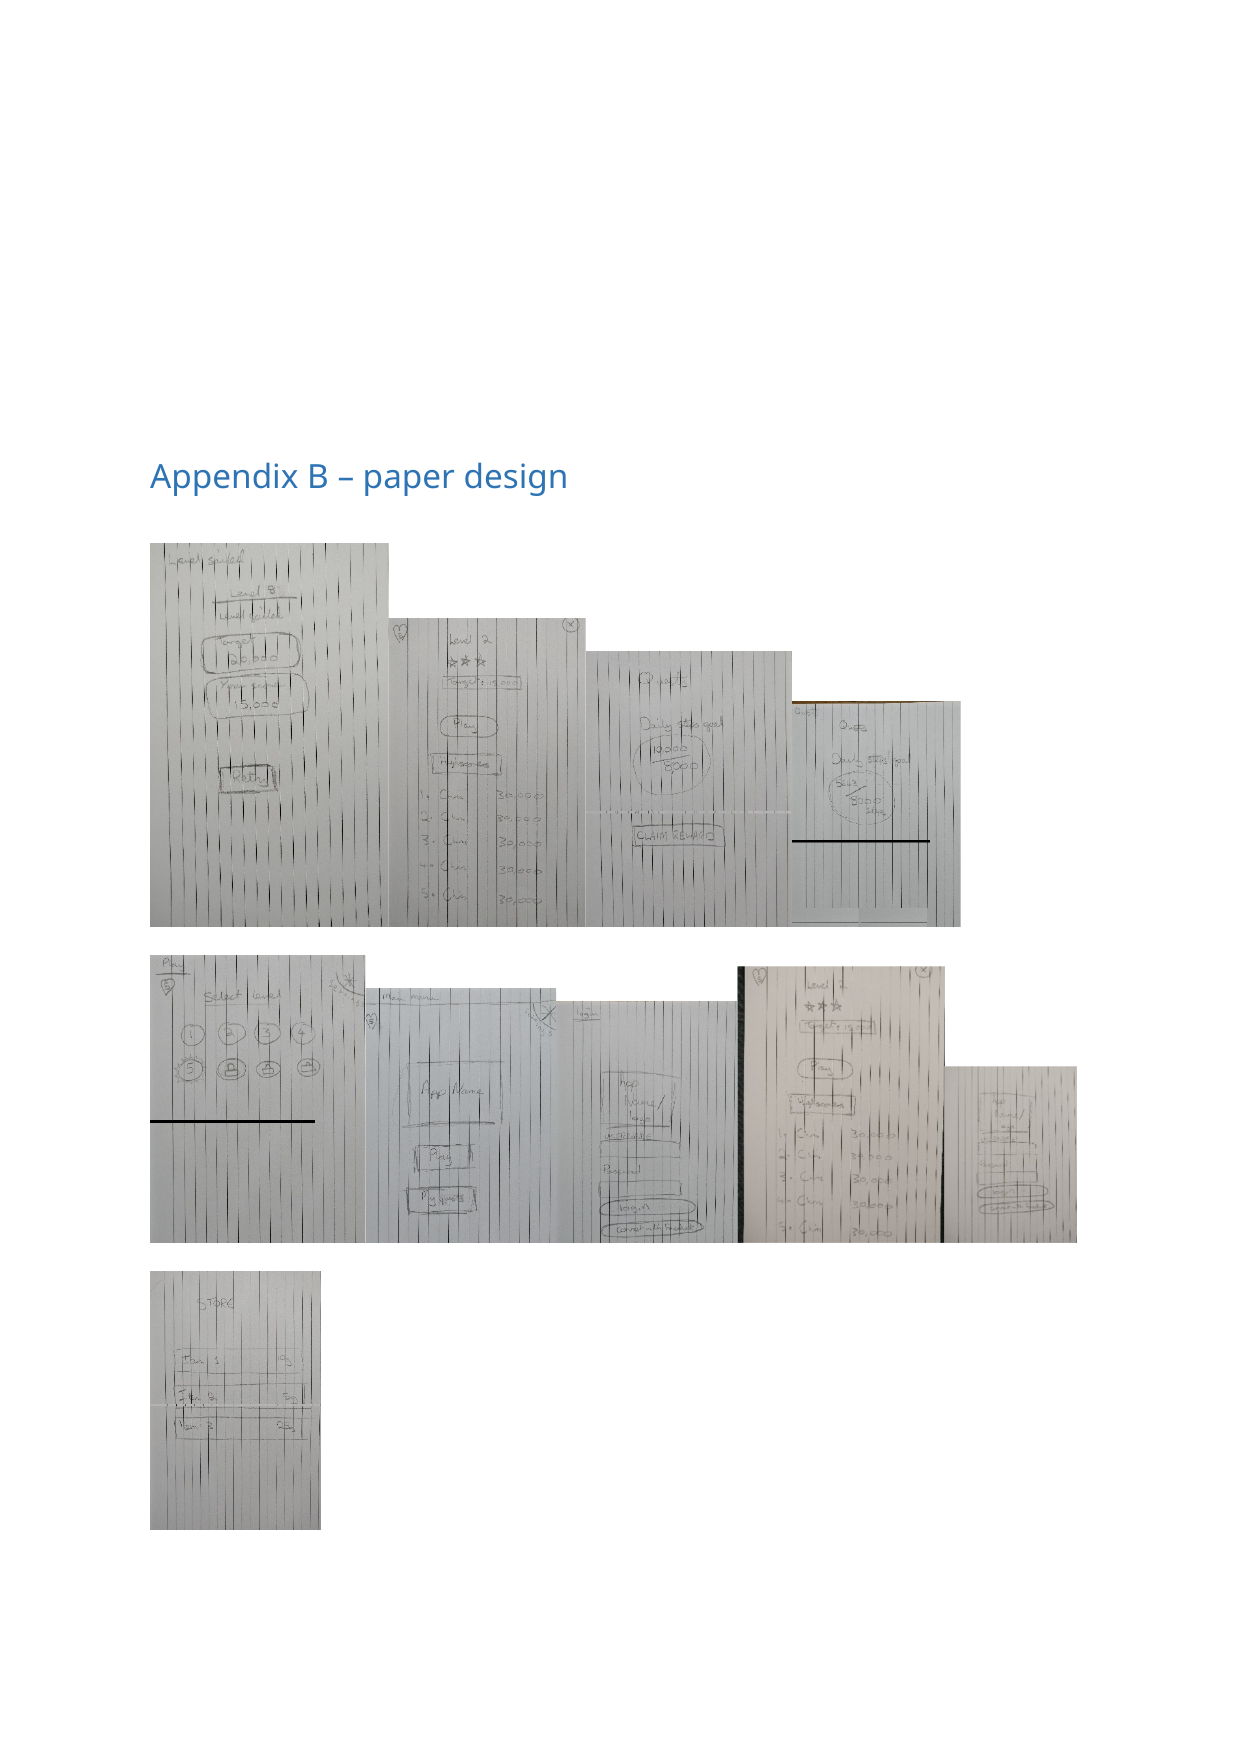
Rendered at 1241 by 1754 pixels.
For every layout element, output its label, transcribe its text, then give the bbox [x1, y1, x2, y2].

picture [945, 1067, 1077, 1243]
subtitle Appendix B – paper design [150, 452, 1090, 498]
picture [738, 967, 945, 1242]
picture [150, 543, 961, 927]
picture [150, 1271, 321, 1530]
picture [150, 955, 737, 1243]
